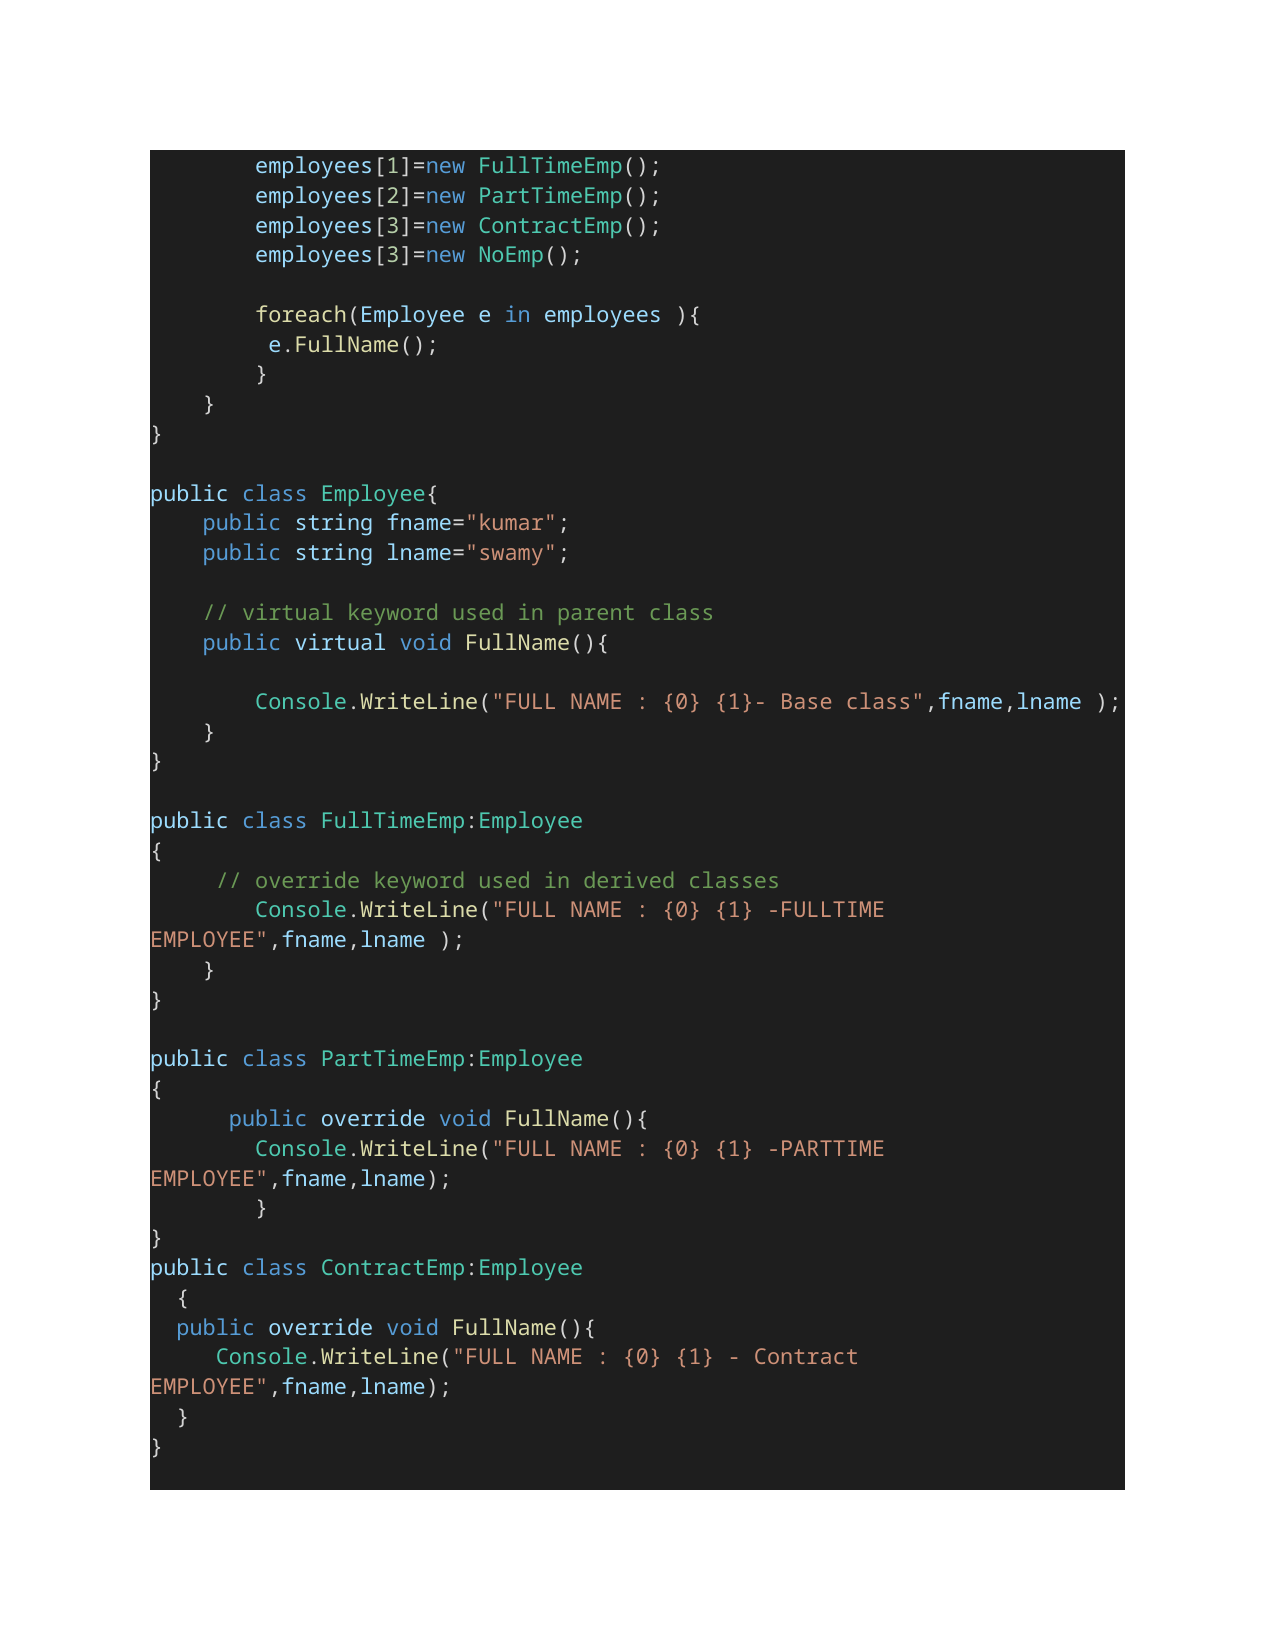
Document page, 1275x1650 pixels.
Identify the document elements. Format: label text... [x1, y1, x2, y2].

text public string lname="swamy"; [150, 537, 1125, 567]
text } [150, 954, 1125, 984]
text public class PartTimeEmp:Employee [150, 1043, 1125, 1073]
text Console.WriteLine("FULL NAME : {0} {1} -FULLTIME EMPLOYEE",fname,lname ); [150, 894, 1125, 954]
text } [150, 1431, 1125, 1461]
text } [150, 358, 1125, 388]
text { [150, 835, 1125, 865]
text public class ContractEmp:Employee [150, 1252, 1125, 1282]
text // override keyword used in derived classes [150, 865, 1125, 894]
text { [150, 1073, 1125, 1103]
text Console.WriteLine("FULL NAME : {0} {1} -PARTTIME EMPLOYEE",fname,lname); [150, 1133, 1125, 1192]
text e.FullName(); [150, 329, 1125, 358]
text } [150, 388, 1125, 418]
text foreach(Employee e in employees ){ [150, 299, 1125, 329]
text employees[1]=new FullTimeEmp(); [150, 150, 1125, 180]
text public string fname="kumar"; [150, 507, 1125, 537]
text employees[3]=new ContractEmp(); [150, 209, 1125, 239]
text Console.WriteLine("FULL NAME : {0} {1}- Base class",fname,lname ); [150, 686, 1125, 716]
text // virtual keyword used in parent class [150, 597, 1125, 626]
text Console.WriteLine("FULL NAME : {0} {1} - Contract EMPLOYEE",fname,lname); [150, 1341, 1125, 1401]
text { [150, 1282, 1125, 1312]
text public virtual void FullName(){ [150, 626, 1125, 656]
text } [150, 746, 1125, 775]
text public class FullTimeEmp:Employee [150, 805, 1125, 835]
text public override void FullName(){ [150, 1103, 1125, 1133]
text } [150, 1192, 1125, 1222]
text employees[3]=new NoEmp(); [150, 239, 1125, 269]
text public class Employee{ [150, 478, 1125, 507]
text } [150, 984, 1125, 1014]
text } [150, 418, 1125, 448]
text } [150, 716, 1125, 746]
text public override void FullName(){ [150, 1312, 1125, 1341]
text } [150, 1222, 1125, 1252]
text employees[2]=new PartTimeEmp(); [150, 180, 1125, 209]
text } [150, 1401, 1125, 1431]
